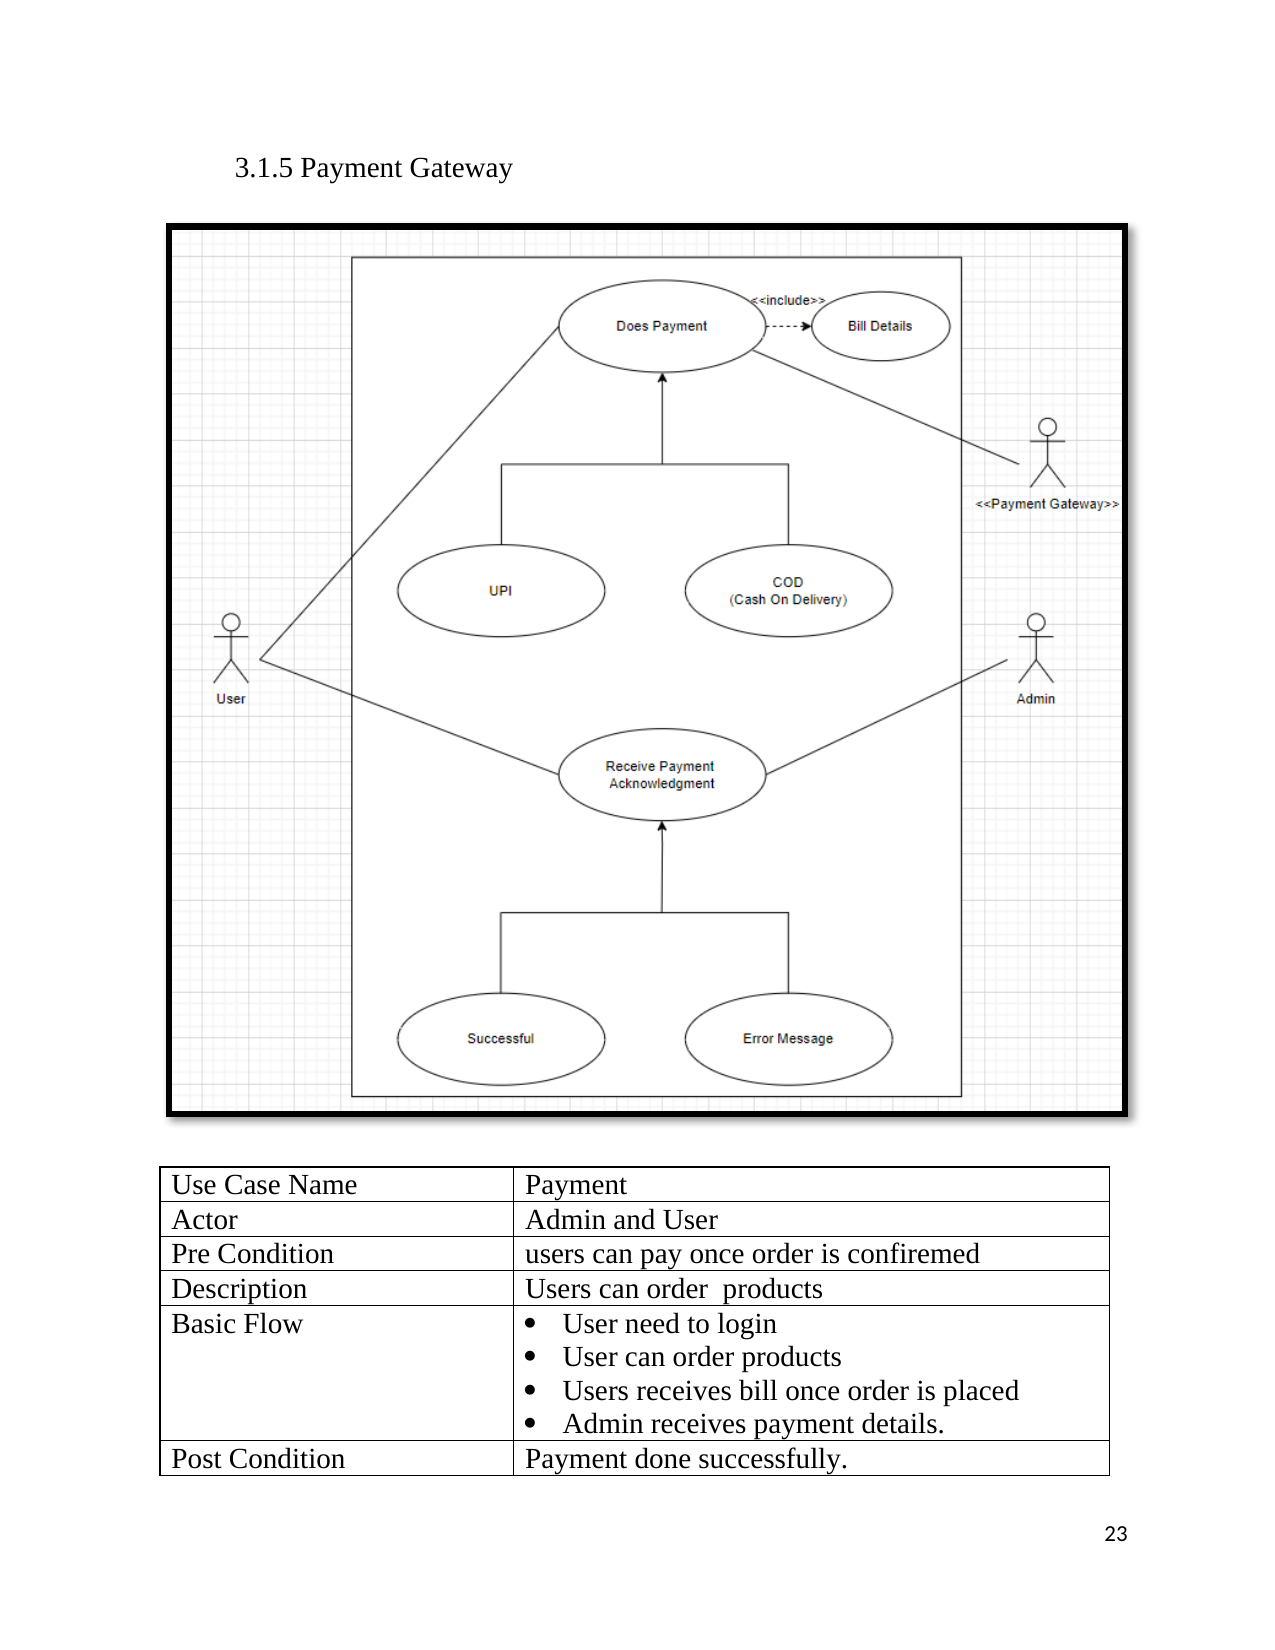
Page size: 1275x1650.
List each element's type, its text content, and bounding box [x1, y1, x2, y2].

table_cell Users can order products [514, 1271, 1109, 1305]
picture [172, 230, 1122, 1111]
table_cell Payment done successfully. [514, 1441, 1109, 1475]
table_cell Admin and User [514, 1202, 1109, 1236]
table_cell User need to login User can order products Users receives bill once order is placed Admin receives payment details. [514, 1306, 1109, 1440]
table_header Use Case Name [161, 1168, 513, 1201]
table_cell Actor [161, 1202, 513, 1236]
table_cell Pre Condition [161, 1237, 513, 1270]
table_cell users can pay once order is confiremed [514, 1237, 1109, 1270]
text 3.1.5 Payment Gateway [147, 150, 1127, 183]
table_cell Post Condition [161, 1441, 513, 1475]
table_cell Description [161, 1271, 513, 1305]
table_header Payment [514, 1168, 1109, 1201]
table_cell Basic Flow [161, 1306, 513, 1440]
